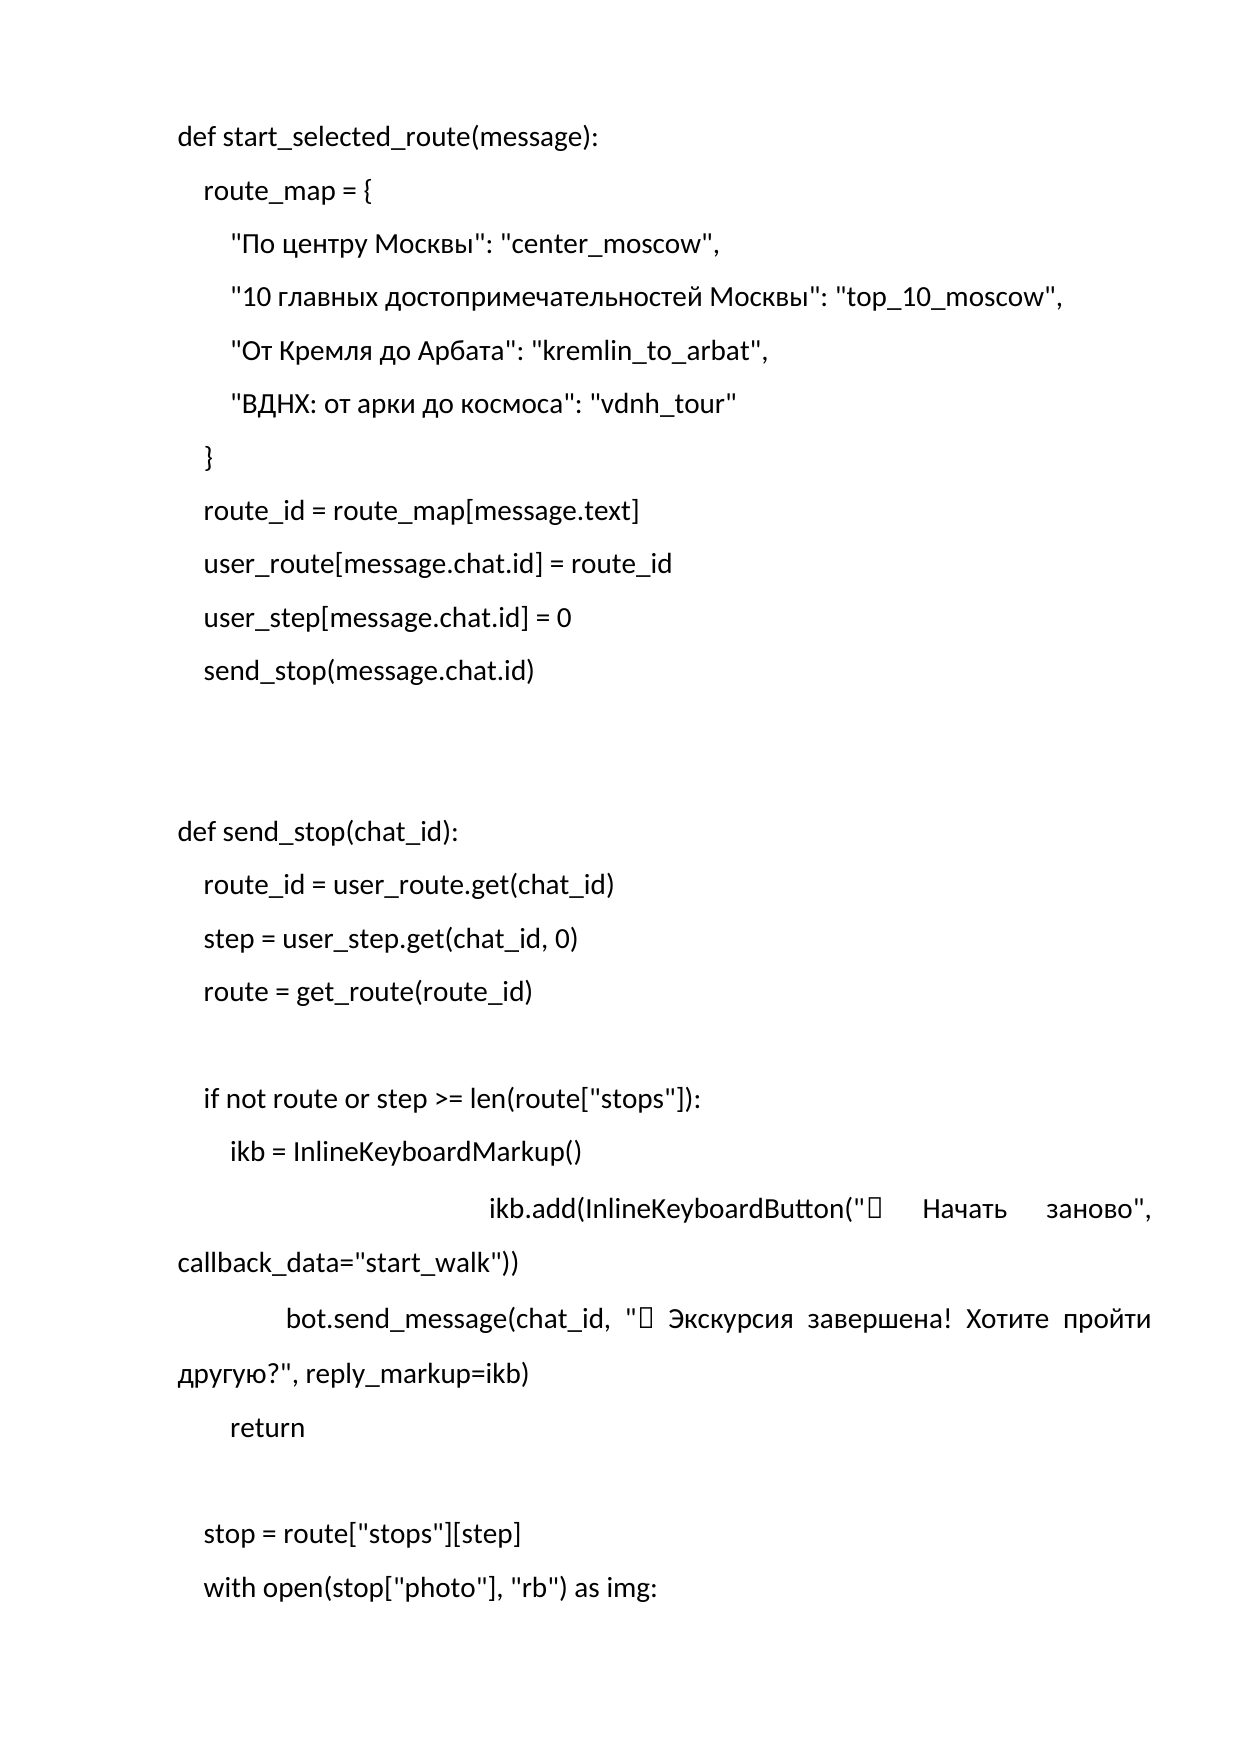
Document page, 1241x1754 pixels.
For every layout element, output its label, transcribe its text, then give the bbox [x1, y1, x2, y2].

text step = user_step.get(chat_id, 0) [177, 920, 1152, 955]
text "По центру Москвы": "center_moscow", [177, 225, 1152, 261]
text user_route[message.chat.id] = route_id [177, 546, 1152, 581]
text "ВДНХ: от арки до космоса": "vdnh_tour" [177, 385, 1152, 421]
text with open(stop["photo"], "rb") as img: [177, 1569, 1152, 1605]
text route = get_route(route_id) [177, 973, 1152, 1009]
text "От Кремля до Арбата": "kremlin_to_arbat", [177, 332, 1152, 367]
text route_id = user_route.get(chat_id) [177, 866, 1152, 902]
text user_step[message.chat.id] = 0 [177, 599, 1152, 635]
text if not route or step >= len(route["stops"]): [177, 1080, 1152, 1116]
text send_stop(message.chat.id) [177, 652, 1152, 688]
text ikb.add(InlineKeyboardButton("🔁 Начать заново", callback_data="start_walk")) [177, 1187, 1152, 1280]
text } [177, 439, 1152, 474]
text bot.send_message(chat_id, "🎉 Экскурсия завершена! Хотите пройти другую?", reply_markup=ikb) [177, 1298, 1152, 1391]
text def send_stop(chat_id): [177, 813, 1152, 848]
text ikb = InlineKeyboardMarkup() [177, 1133, 1152, 1169]
text return [177, 1409, 1152, 1444]
text "10 главных достопримечательностей Москвы": "top_10_moscow", [177, 278, 1152, 314]
text route_map = { [177, 172, 1152, 207]
text def start_selected_route(message): [177, 118, 1152, 154]
text route_id = route_map[message.text] [177, 492, 1152, 528]
text stop = route["stops"][step] [177, 1516, 1152, 1551]
